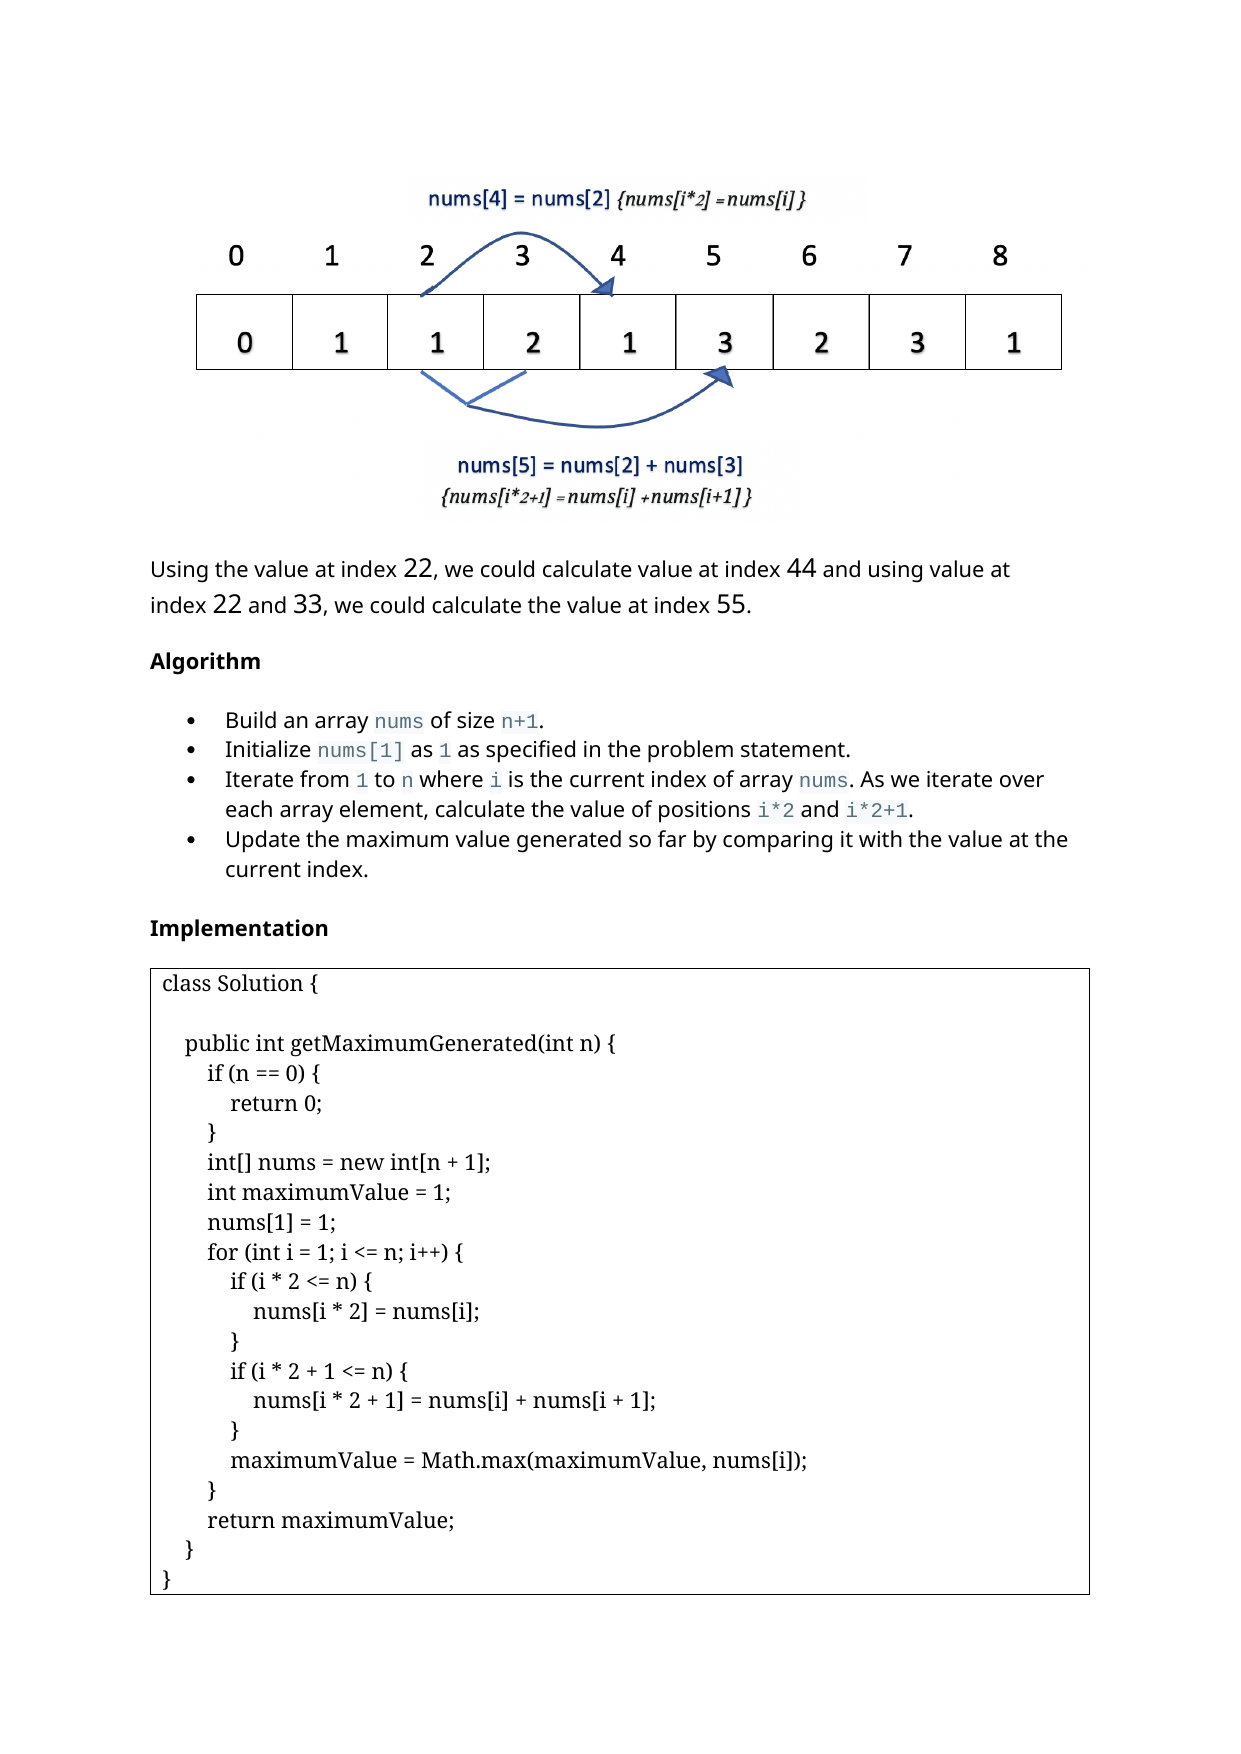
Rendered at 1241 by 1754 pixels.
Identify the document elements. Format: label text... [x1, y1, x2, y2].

list Update the maximum value generated so far by comparing it with the value at the current index. [187, 824, 1090, 883]
picture [150, 150, 1091, 525]
list Build an array nums of size n+1. [187, 705, 1090, 734]
text Implementation [150, 913, 1090, 942]
list Iterate from 1 to n where i is the current index of array nums. As we iterate over each array element, calculate the value of positions i*2 and i*2+1. [187, 764, 1090, 824]
list Initialize nums[1] as 1 as specified in the problem statement. [187, 734, 1090, 764]
text Using the value at index 22, we could calculate value at index 44 and using value at index 22 and 33, we could calculate the value at index 55. [150, 550, 1090, 621]
text Algorithm [150, 646, 1090, 676]
table_header class Solution { public int getMaximumGenerated(int n) { if (n == 0) { return 0; } int[] nums = new int[n + 1]; int maximumValue = 1; nums[1] = 1; for (int i = 1; i <= n; i++) { if (i * 2 <= n) { nums[i * 2] = nums[i]; } if (i * 2 + 1 <= n) { nums[i * 2 + 1] = nums[i] + nums[i + 1]; } maximumValue = Math.max(maximumValue, nums[i]); } return maximumValue; } } [151, 969, 1089, 1594]
